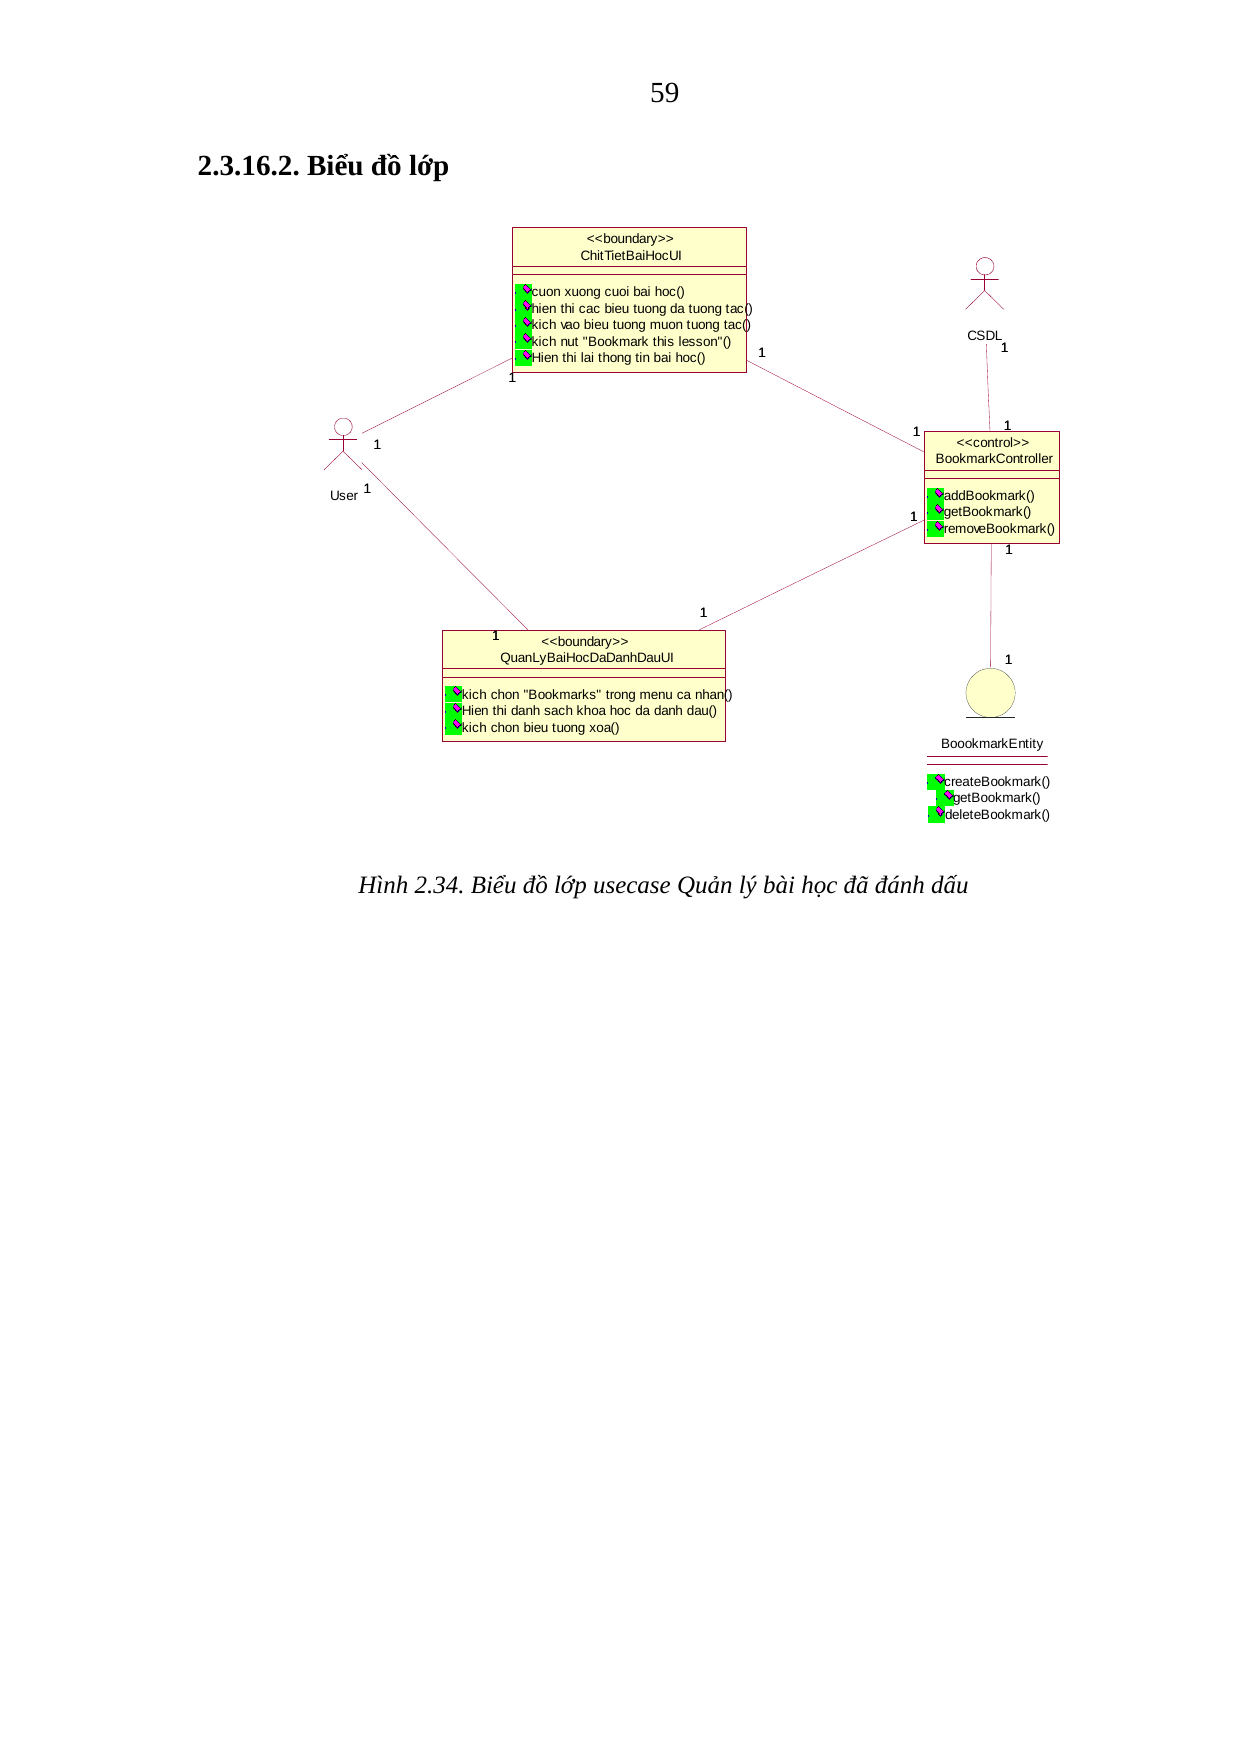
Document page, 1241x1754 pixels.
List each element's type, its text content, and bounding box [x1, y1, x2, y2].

subtitle 2.3.16.2. Biểu đồ lớp [197, 148, 1122, 181]
text Hình 2.34. Biểu đồ lớp usecase Quản lý bài học đã đánh dấu [207, 870, 1122, 899]
